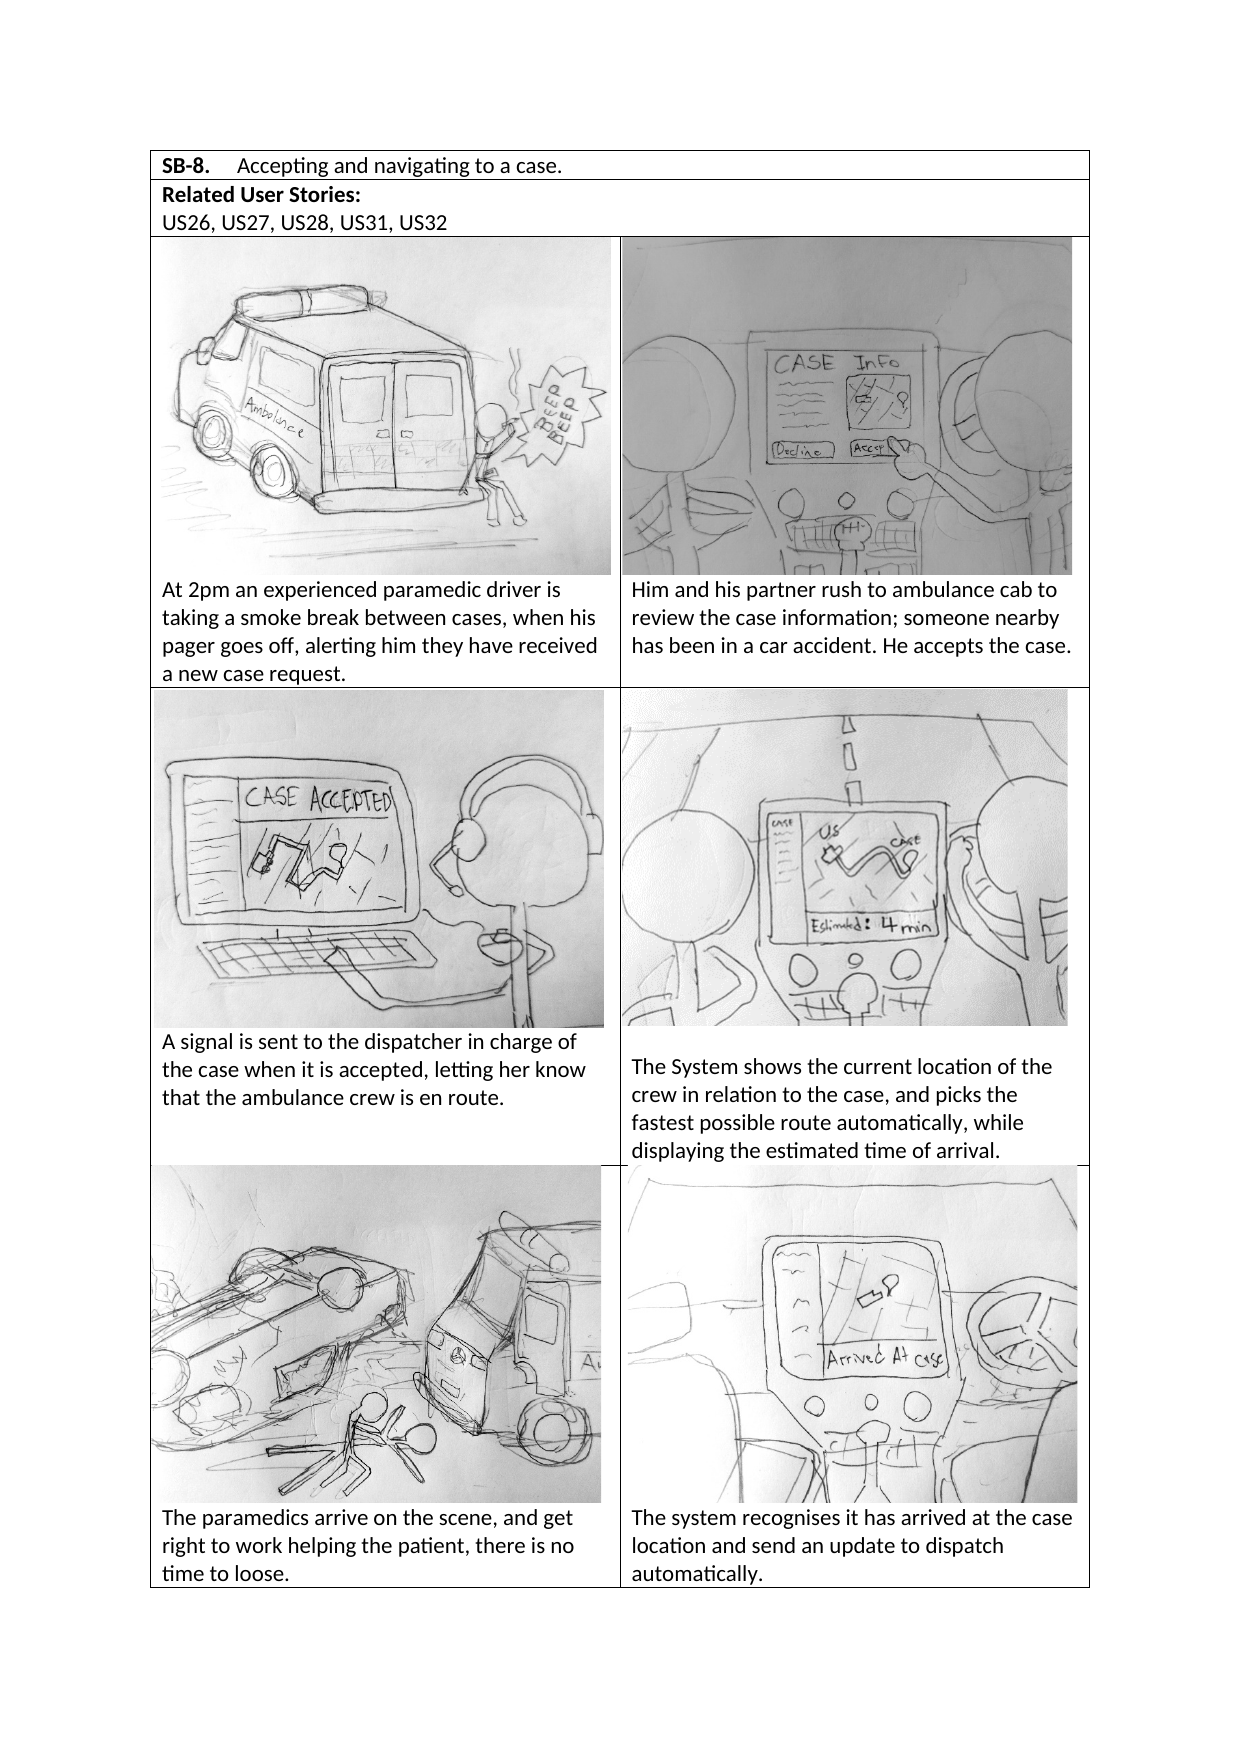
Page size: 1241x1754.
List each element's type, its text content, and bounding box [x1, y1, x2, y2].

table_cell The system recognises it has arrived at the case location and send an update to dispatch automatically. [621, 1138, 1089, 1559]
picture [161, 237, 611, 575]
picture [154, 690, 604, 1028]
picture [627, 1137, 1078, 1475]
table_cell The paramedics arrive on the scene, and get right to work helping the patient, there is no time to loose. [151, 1138, 620, 1559]
picture [620, 689, 1067, 1024]
table_cell Related User Stories: US26, US27, US28, US31, US32 [151, 180, 1089, 236]
table_header SB-8. Accepting and navigating to a case. [151, 151, 1089, 179]
picture [622, 237, 1073, 575]
table_cell Him and his partner rush to ambulance cab to review the case information; someone nearby has been in a car accident. He accepts the case. [621, 237, 1089, 687]
table_cell At 2pm an experienced paramedic driver is taking a smoke break between cases, when his pager goes off, alerting him they have received a new case request. [151, 237, 620, 687]
picture [151, 1137, 602, 1475]
table_cell The System shows the current location of the crew in relation to the case, and picks the fastest possible route automatically, while displaying the estimated time of arrival. [621, 688, 1089, 1136]
table_cell A signal is sent to the dispatcher in charge of the case when it is accepted, letting her know that the ambulance crew is en route. [151, 688, 620, 1136]
